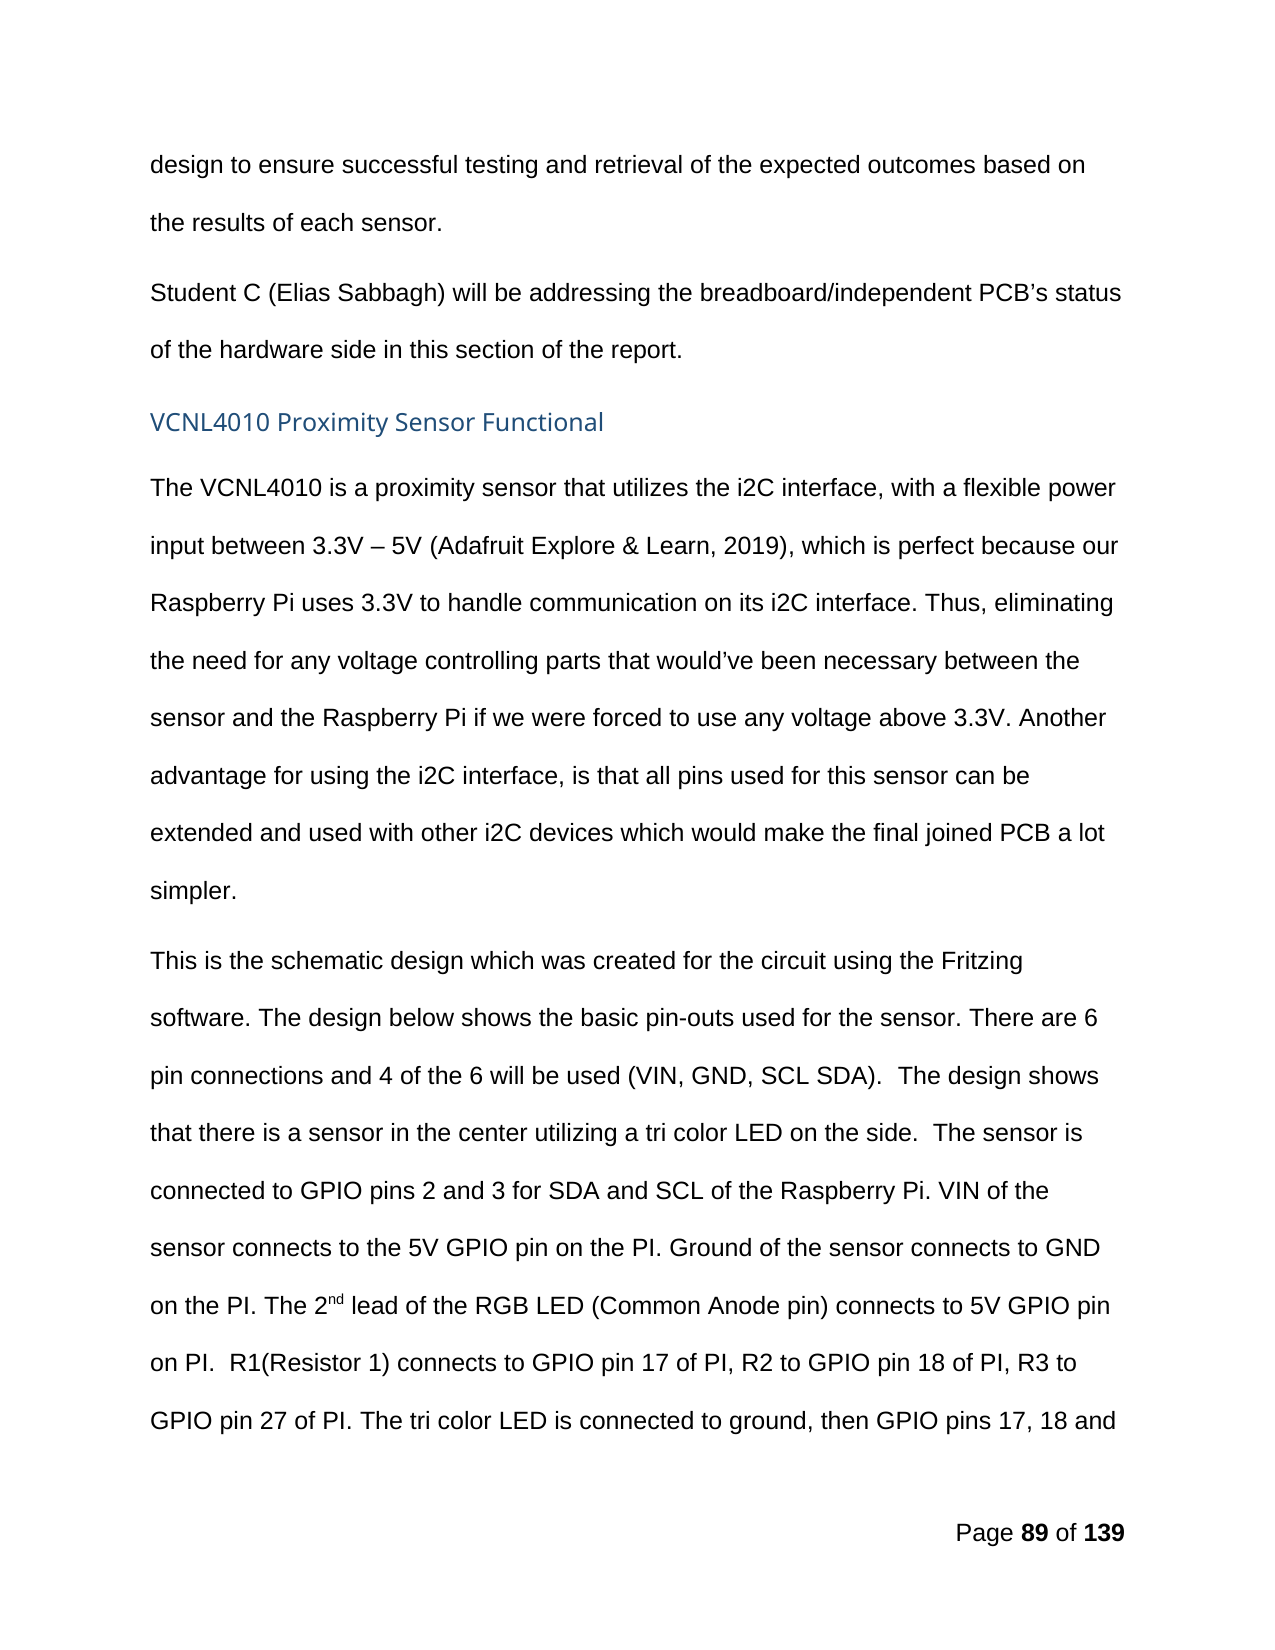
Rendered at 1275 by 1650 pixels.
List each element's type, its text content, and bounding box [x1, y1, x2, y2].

text Student C (Elias Sabbagh) will be addressing the breadboard/independent PCB’s status of the hardware side in this section of the report. [150, 277, 1125, 364]
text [150, 946, 1125, 1434]
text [150, 150, 1125, 236]
text The VCNL4010 is a proximity sensor that utilizes the i2C interface, with a flexible power input between 3.3V – 5V , which is perfect because our Raspberry Pi uses 3.3V to handle communication on its i2C interface. Thus, eliminating the need for any voltage controlling parts that would’ve been necessary between the sensor and the Raspberry Pi if we were forced to use any voltage above 3.3V. Another advantage for using the i2C interface, is that all pins used for this sensor can be extended and used with other i2C devices which would make the final joined PCB a lot simpler. [150, 473, 1125, 904]
subtitle VCNL4010 Proximity Sensor Functional [150, 405, 1125, 439]
